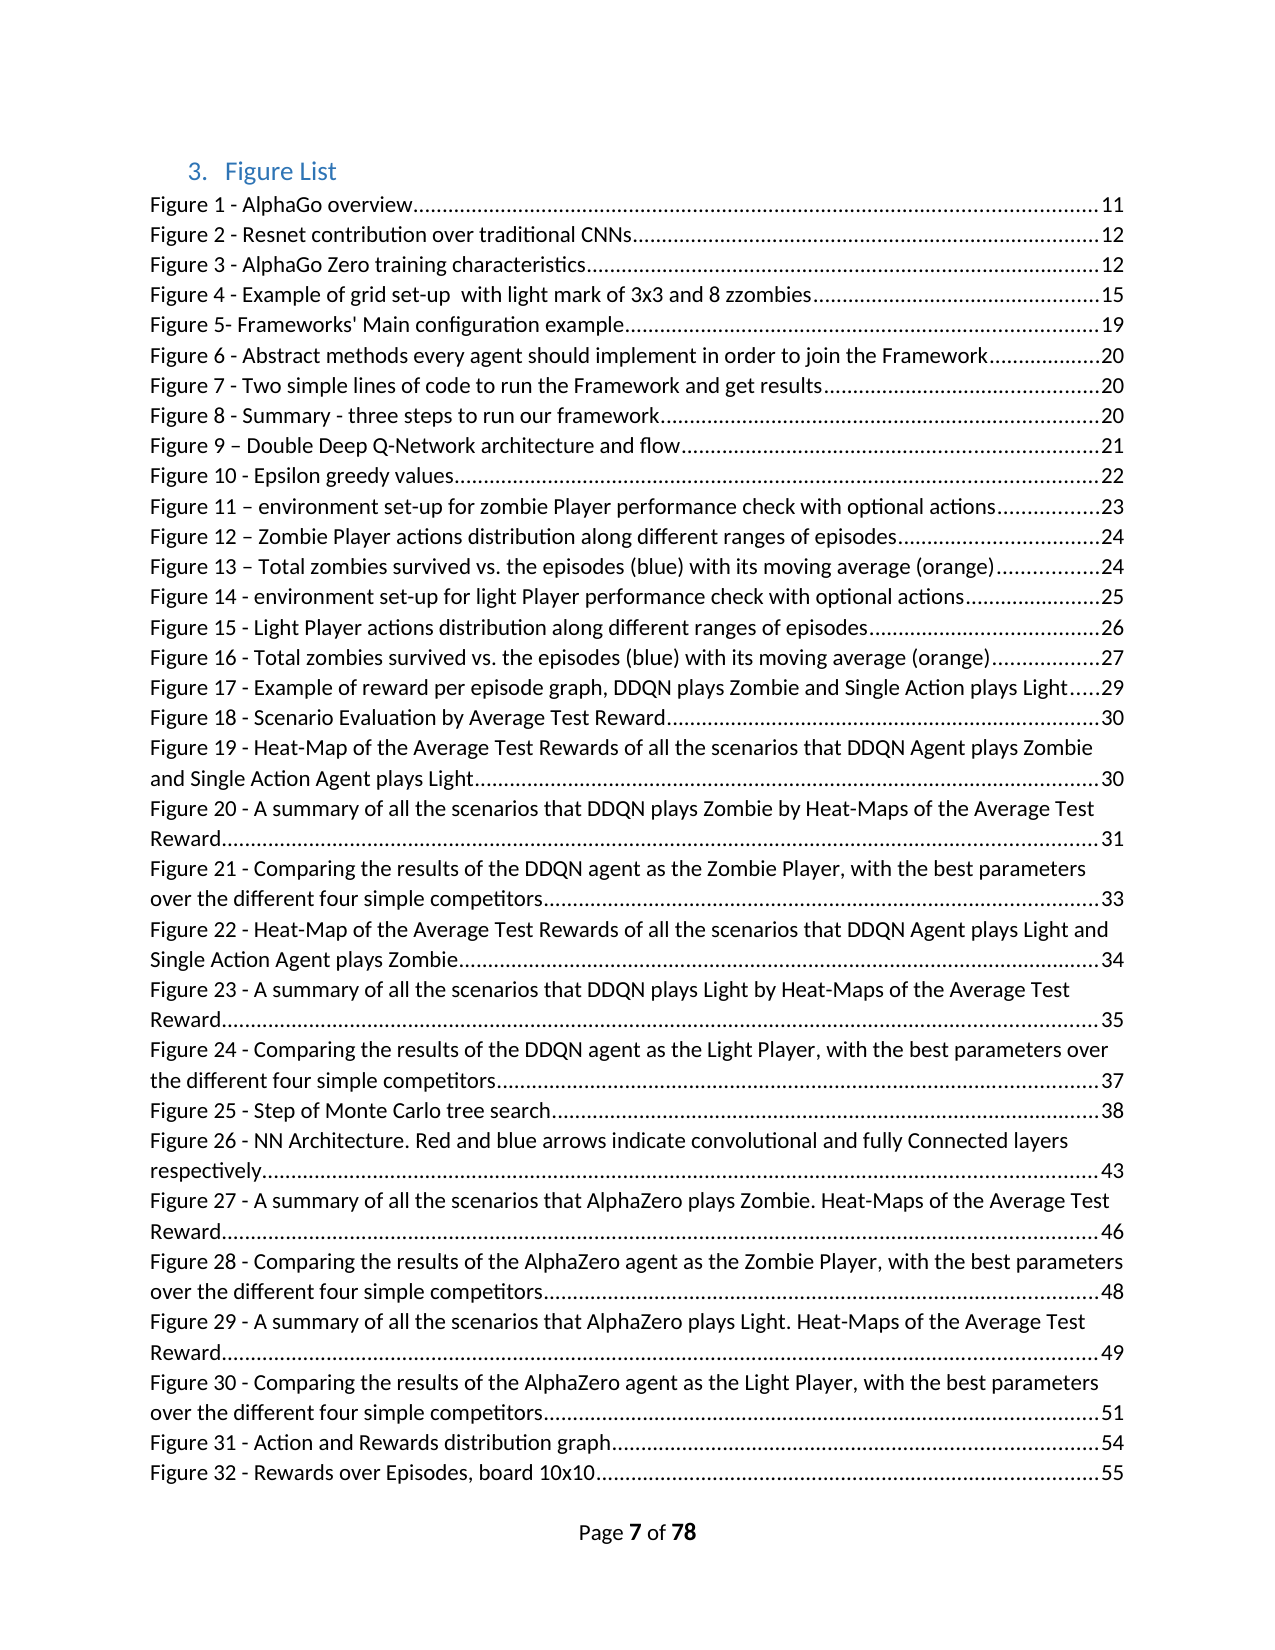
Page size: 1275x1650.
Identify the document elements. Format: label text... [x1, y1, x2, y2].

text Figure 31 - Action and Rewards distribution graph 54 [150, 1428, 1125, 1456]
text Figure 13 – Total zombies survived vs. the episodes (blue) with its moving average (orange) 24 [150, 552, 1125, 580]
text Figure 23 - A summary of all the scenarios that DDQN plays Light by Heat-Maps of the Average Test Reward 35 [150, 975, 1125, 1033]
text Figure 32 - Rewards over Episodes, board 10x10 55 [150, 1458, 1125, 1487]
text Figure 9 – Double Deep Q-Network architecture and flow 21 [150, 431, 1125, 459]
text Figure 16 - Total zombies survived vs. the episodes (blue) with its moving average (orange) 27 [150, 643, 1125, 671]
text Figure 8 - Summary - three steps to run our framework 20 [150, 401, 1125, 429]
text Figure 10 - Epsilon greedy values 22 [150, 462, 1125, 490]
text Figure 15 - Light Player actions distribution along different ranges of episodes 26 [150, 613, 1125, 641]
text Figure 14 - environment set-up for light Player performance check with optional actions 25 [150, 582, 1125, 611]
text Figure 25 - Step of Monte Carlo tree search 38 [150, 1096, 1125, 1124]
text Figure 26 - NN Architecture. Red and blue arrows indicate convolutional and fully Connected layers respectively 43 [150, 1126, 1125, 1184]
text Figure 30 - Comparing the results of the AlphaZero agent as the Light Player, with the best parameters over the different four simple competitors 51 [150, 1368, 1125, 1426]
text Figure 3 - AlphaGo Zero training characteristics 12 [150, 250, 1125, 278]
text Figure 4 - Example of grid set-up with light mark of 3x3 and 8 zzombies 15 [150, 280, 1125, 308]
text Figure 11 – environment set-up for zombie Player performance check with optional actions 23 [150, 492, 1125, 520]
text Figure 18 - Scenario Evaluation by Average Test Reward 30 [150, 703, 1125, 731]
text Figure 7 - Two simple lines of code to run the Framework and get results 20 [150, 371, 1125, 399]
text Figure 22 - Heat-Map of the Average Test Rewards of all the scenarios that DDQN Agent plays Light and Single Action Agent plays Zombie 34 [150, 915, 1125, 973]
text Figure 20 - A summary of all the scenarios that DDQN plays Zombie by Heat-Maps of the Average Test Reward 31 [150, 794, 1125, 852]
text Figure 12 – Zombie Player actions distribution along different ranges of episodes 24 [150, 522, 1125, 550]
text Figure 24 - Comparing the results of the DDQN agent as the Light Player, with the best parameters over the different four simple competitors 37 [150, 1036, 1125, 1094]
text Figure 21 - Comparing the results of the DDQN agent as the Zombie Player, with the best parameters over the different four simple competitors 33 [150, 854, 1125, 913]
text Figure 1 - AlphaGo overview 11 [150, 190, 1125, 218]
text Figure 5- Frameworks' Main configuration example 19 [150, 311, 1125, 339]
text Figure 2 - Resnet contribution over traditional CNNs 12 [150, 220, 1125, 248]
text Figure 29 - A summary of all the scenarios that AlphaZero plays Light. Heat-Maps of the Average Test Reward 49 [150, 1307, 1125, 1366]
subtitle Figure List [187, 154, 1125, 187]
text Figure 6 - Abstract methods every agent should implement in order to join the Framework 20 [150, 341, 1125, 369]
text Figure 28 - Comparing the results of the AlphaZero agent as the Zombie Player, with the best parameters over the different four simple competitors 48 [150, 1247, 1125, 1305]
text Figure 17 - Example of reward per episode graph, DDQN plays Zombie and Single Action plays Light 29 [150, 673, 1125, 701]
text Figure 27 - A summary of all the scenarios that AlphaZero plays Zombie. Heat-Maps of the Average Test Reward 46 [150, 1187, 1125, 1245]
text Figure 19 - Heat-Map of the Average Test Rewards of all the scenarios that DDQN Agent plays Zombie and Single Action Agent plays Light 30 [150, 733, 1125, 792]
